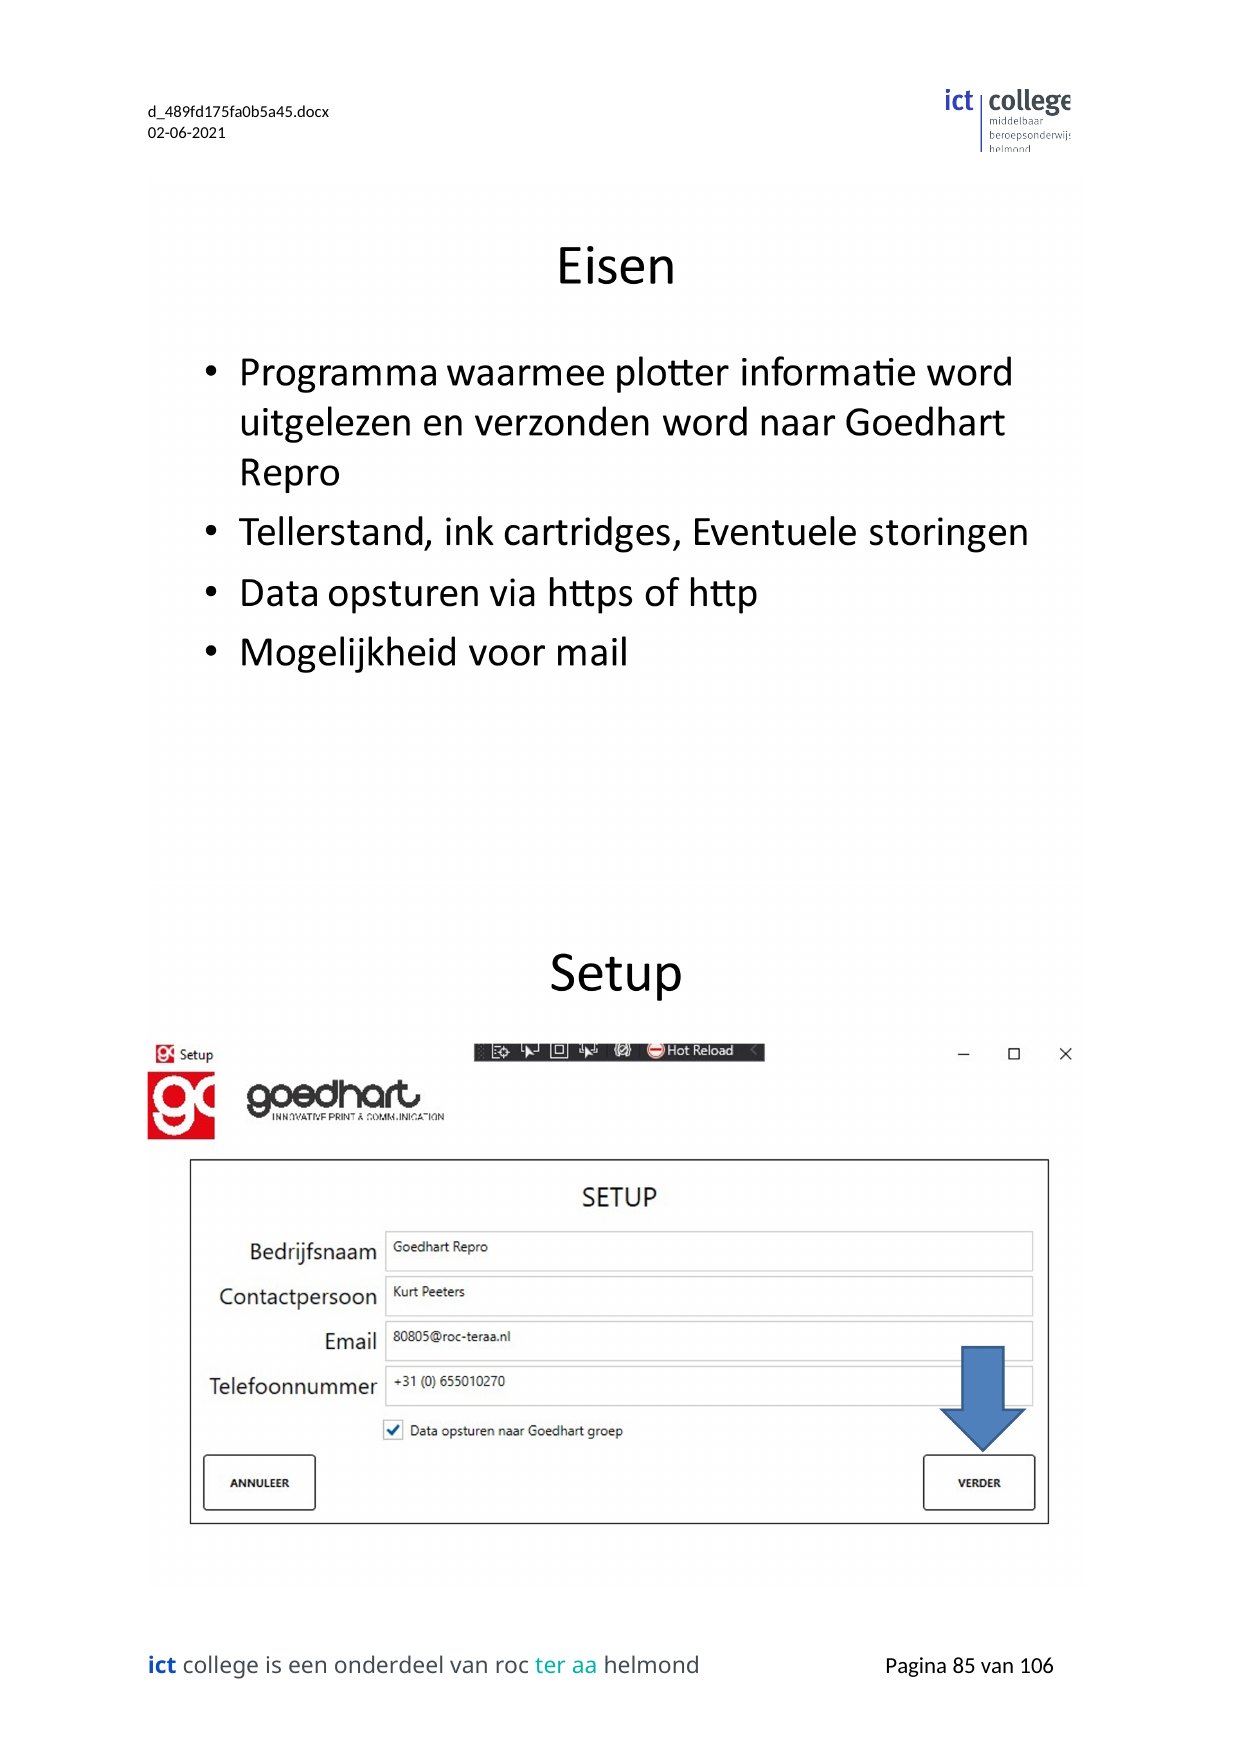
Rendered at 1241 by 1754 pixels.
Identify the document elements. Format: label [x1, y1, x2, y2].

picture [945, 89, 1071, 152]
picture [147, 177, 1085, 881]
picture [147, 884, 1085, 1588]
